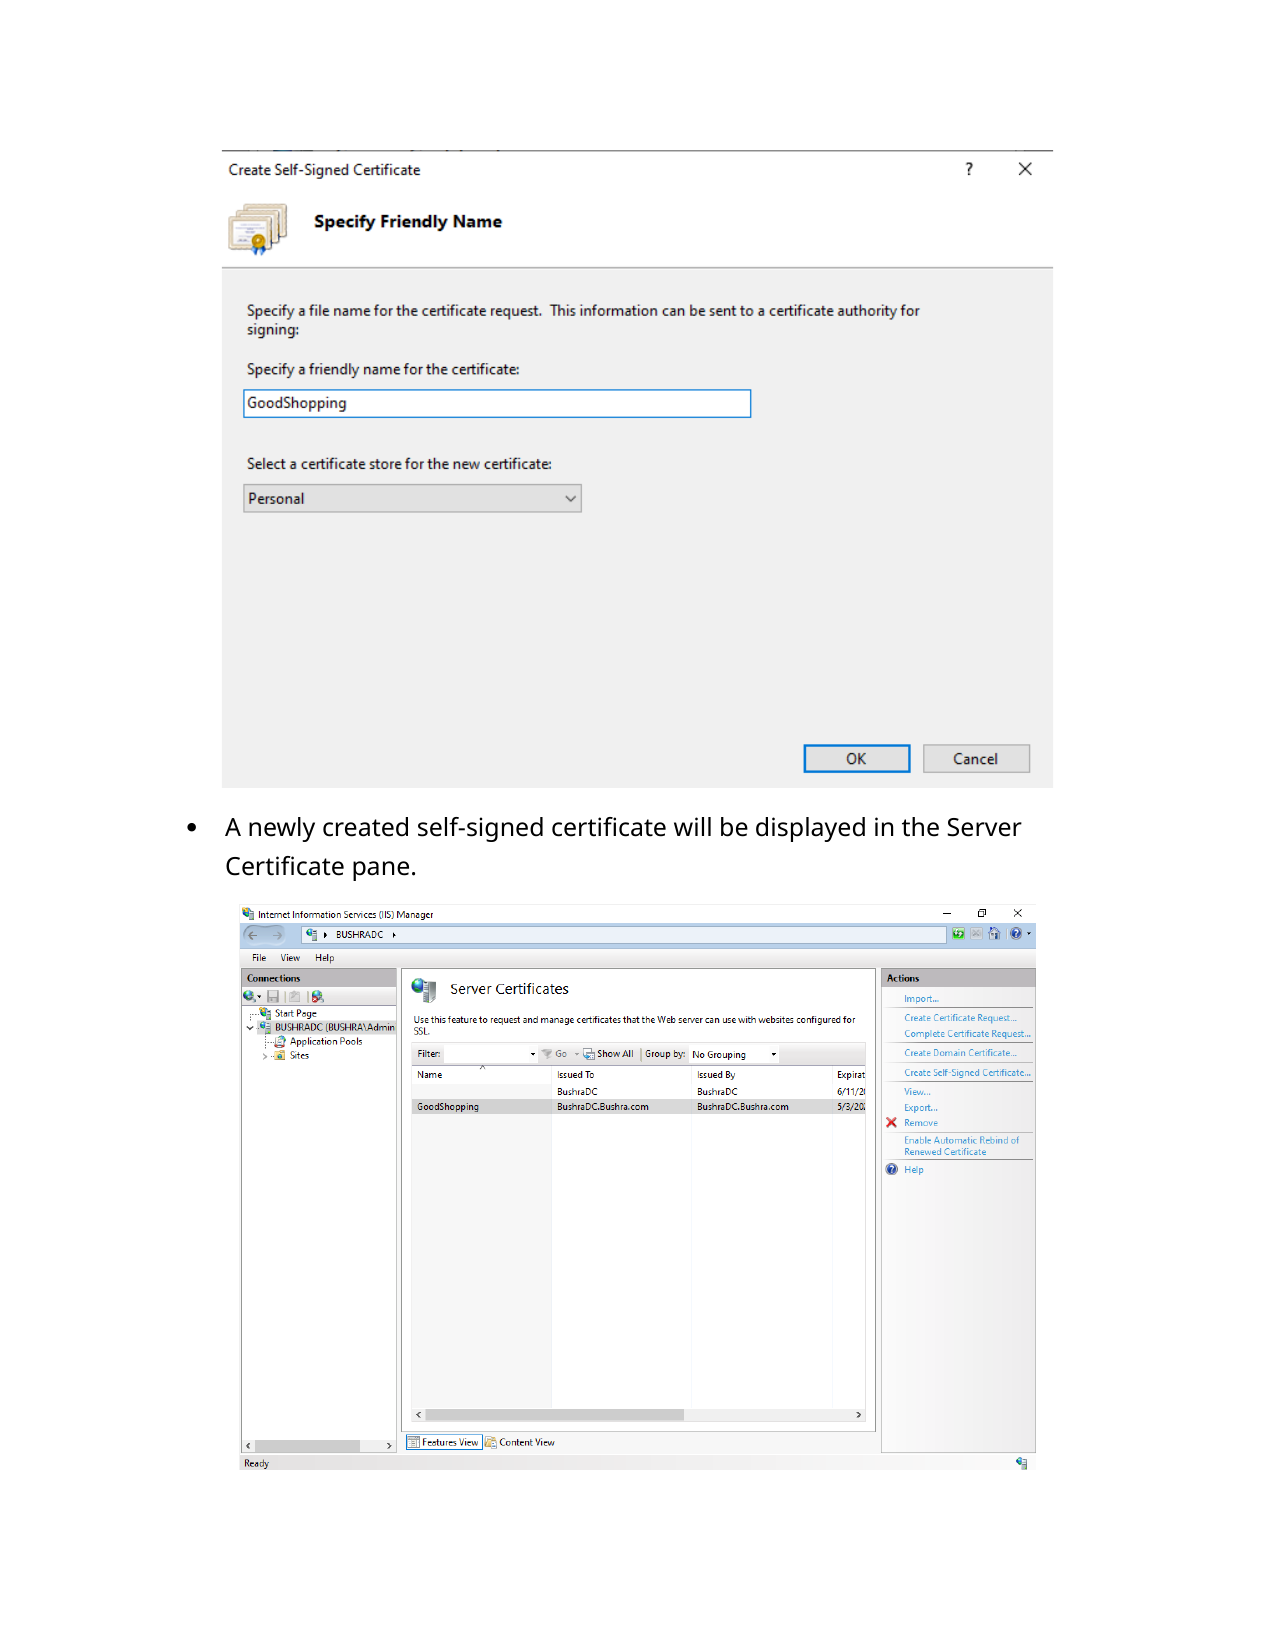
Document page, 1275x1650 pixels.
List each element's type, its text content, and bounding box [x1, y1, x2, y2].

picture [239, 904, 1036, 1470]
picture [221, 150, 1054, 788]
list A newly created self-signed certificate will be displayed in the Server Certificate pane. [187, 809, 1125, 882]
